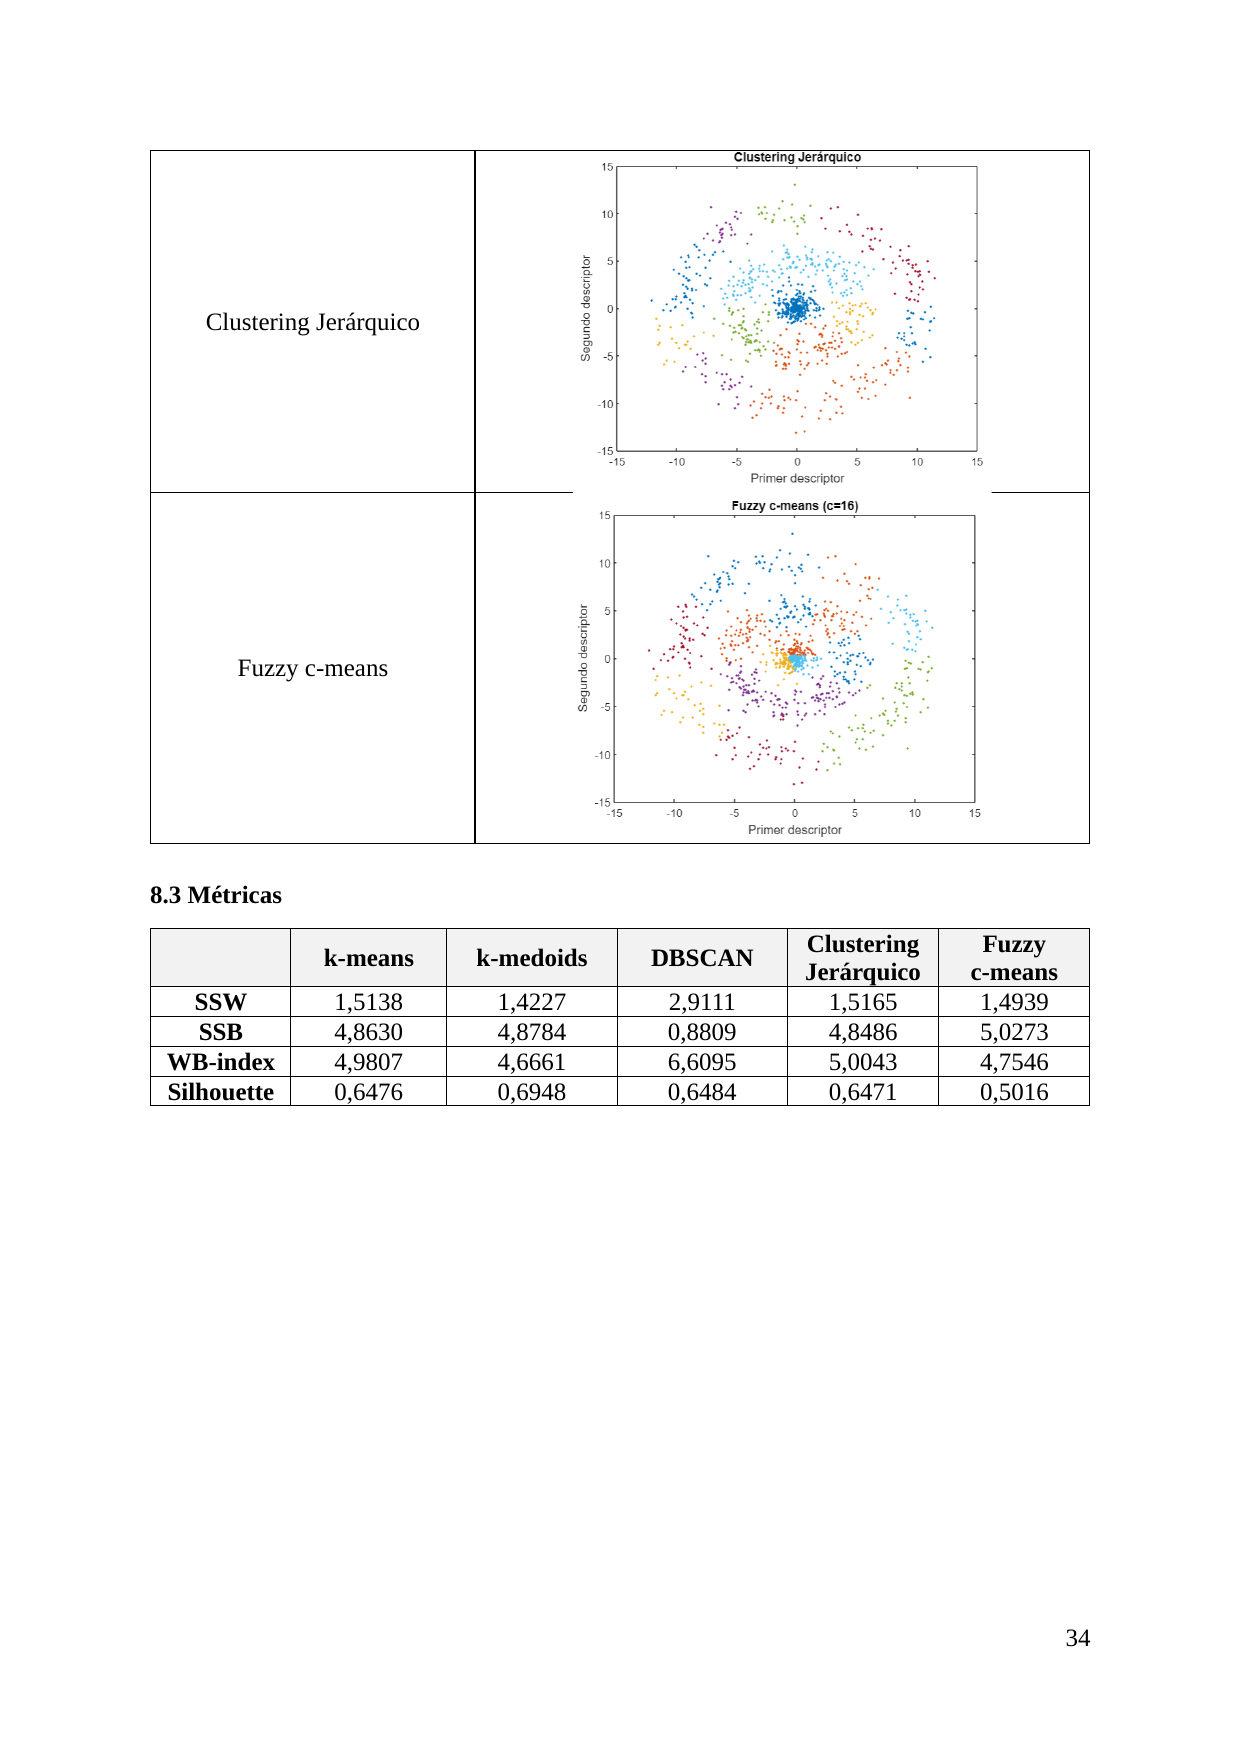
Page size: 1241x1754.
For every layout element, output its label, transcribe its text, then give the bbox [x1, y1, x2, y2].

table_cell 0,6948 [447, 1077, 617, 1105]
table_cell 0,6476 [291, 1077, 446, 1105]
table_cell 1,5165 [788, 987, 938, 1016]
table_cell 0,8809 [618, 1017, 787, 1046]
table_header Clustering Jerárquico [788, 929, 938, 986]
table_cell 6,6095 [618, 1047, 787, 1076]
table_cell 1,5138 [291, 987, 446, 1016]
table_cell 4,8630 [291, 1017, 446, 1046]
picture [572, 151, 992, 843]
table_header k-means [291, 929, 446, 986]
table_cell SSW [151, 987, 290, 1016]
text 8.3 Métricas [150, 880, 1090, 909]
table_cell 4,8486 [788, 1017, 938, 1046]
table_cell [476, 151, 574, 492]
table_cell 0,5016 [939, 1077, 1089, 1105]
table_cell 0,6471 [788, 1077, 938, 1105]
table_cell 4,7546 [939, 1047, 1089, 1076]
table_cell 2,9111 [618, 987, 787, 1016]
table_cell [992, 493, 1089, 843]
table_cell [991, 151, 1089, 492]
table_cell SSB [151, 1017, 290, 1046]
table_header DBSCAN [618, 929, 787, 986]
table_cell 1,4939 [939, 987, 1089, 1016]
table_cell 4,8784 [447, 1017, 617, 1046]
table_cell 5,0273 [939, 1017, 1089, 1046]
table_header [151, 929, 290, 986]
table_cell WB-index [151, 1047, 290, 1076]
table_cell 4,9807 [291, 1047, 446, 1076]
table_header Fuzzy c-means [939, 929, 1089, 986]
table_header k-medoids [447, 929, 617, 986]
table_cell [476, 493, 572, 843]
table_cell Silhouette [151, 1077, 290, 1105]
table_cell 1,4227 [447, 987, 617, 1016]
table_cell Fuzzy c-means [151, 493, 474, 843]
table_cell Clustering Jerárquico [151, 151, 474, 492]
table_cell 4,6661 [447, 1047, 617, 1076]
table_cell 0,6484 [618, 1077, 787, 1105]
table_cell 5,0043 [788, 1047, 938, 1076]
